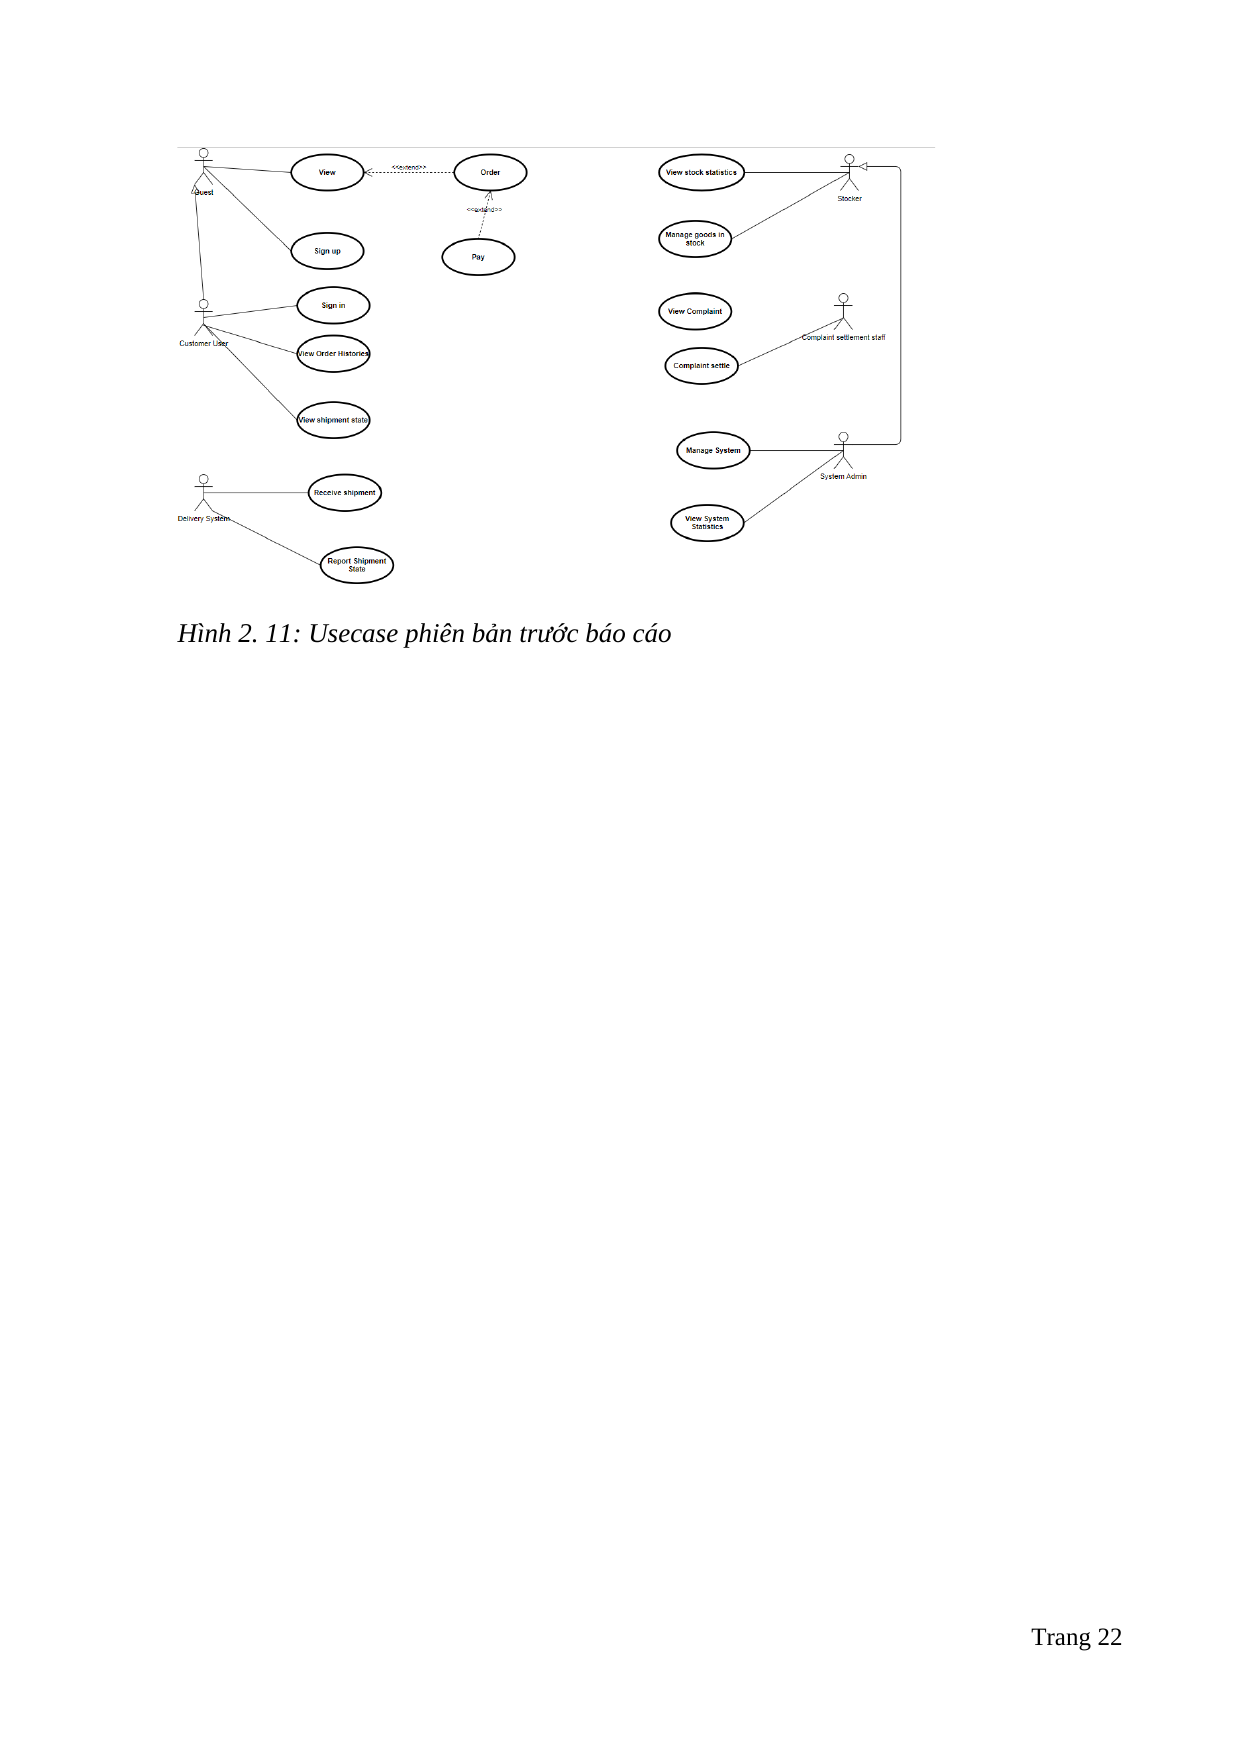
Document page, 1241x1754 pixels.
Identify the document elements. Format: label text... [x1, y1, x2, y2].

text Hình 2. 11: Usecase phiên bản trước báo cáo [177, 617, 1122, 648]
picture [177, 147, 936, 586]
